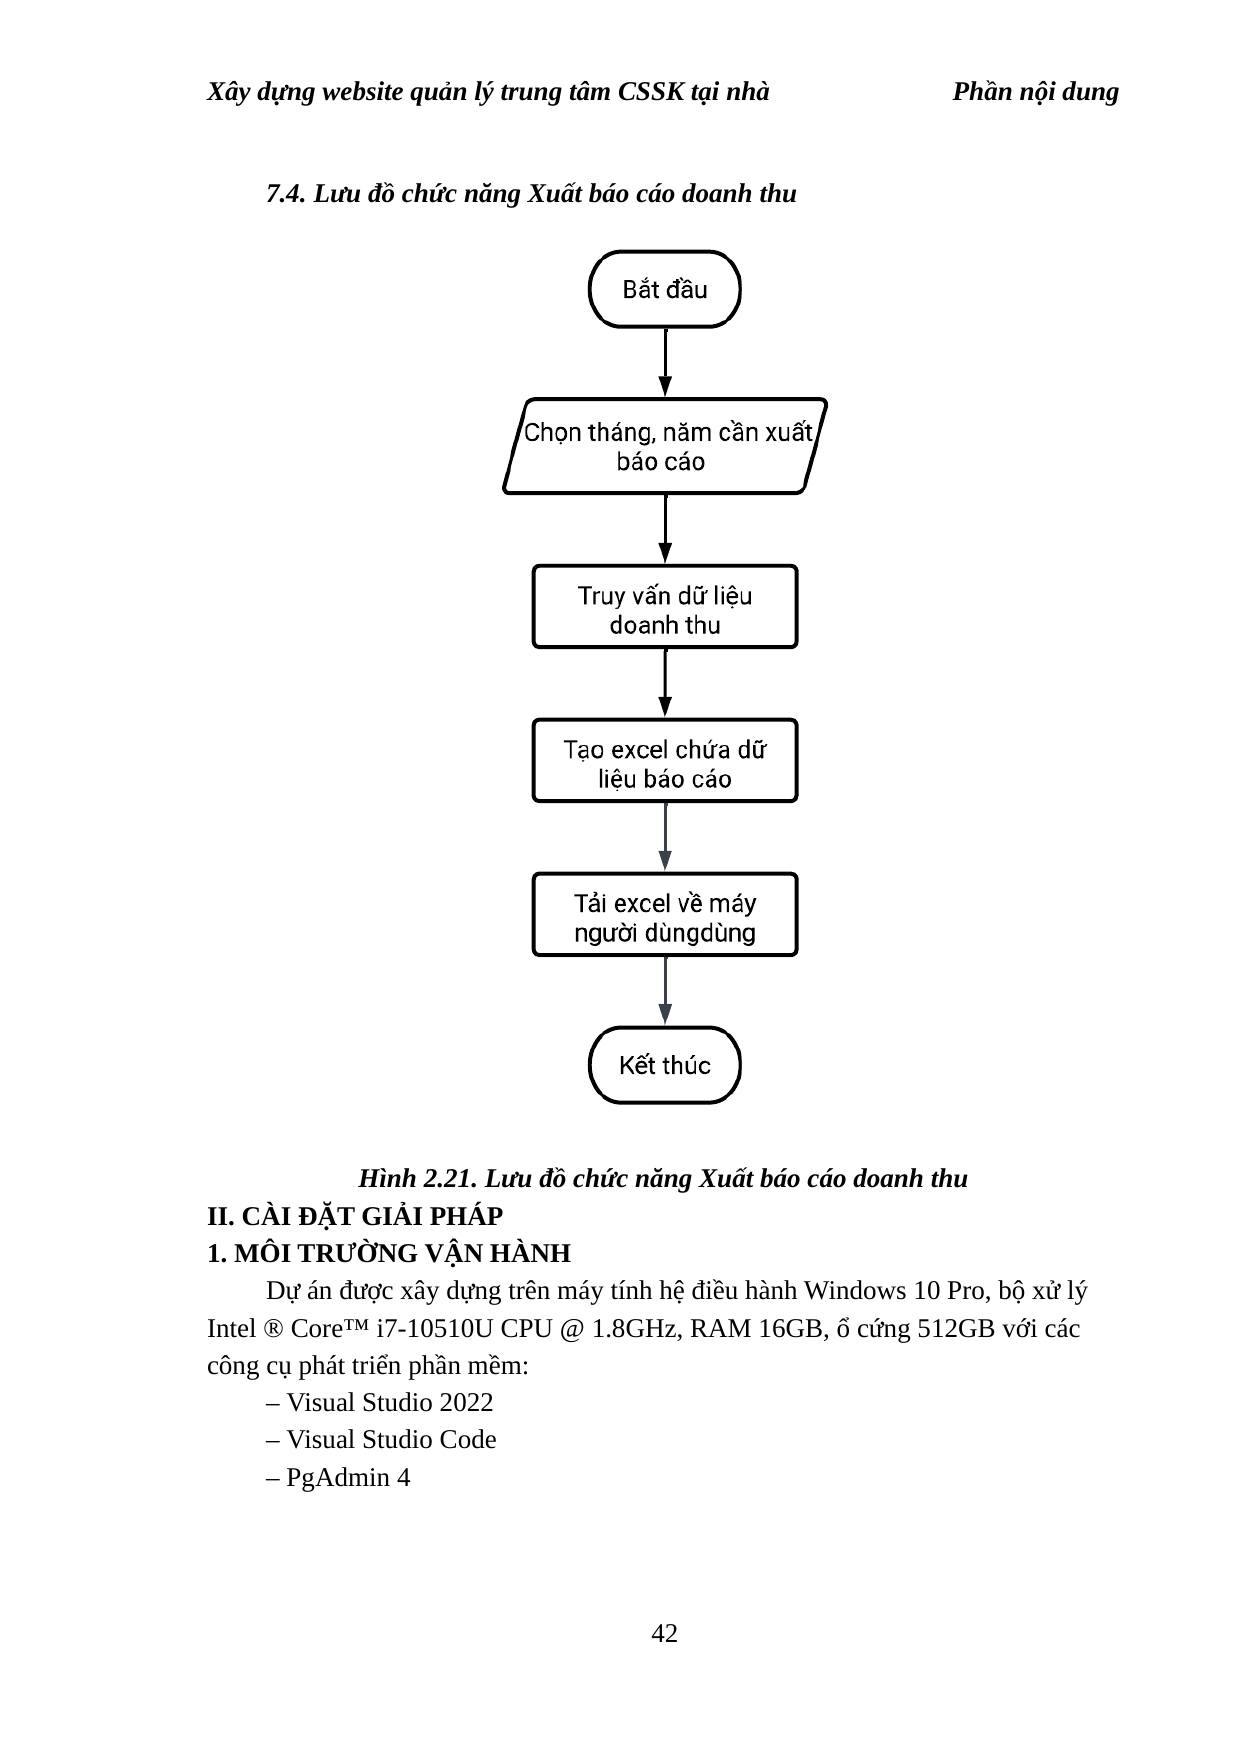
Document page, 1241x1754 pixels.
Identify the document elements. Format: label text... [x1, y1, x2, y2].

subtitle CÀI ĐẶT GIẢI PHÁP [207, 1200, 1122, 1231]
subtitle Môi trường vận hành [207, 1237, 1122, 1268]
list PgAdmin 4 [207, 1461, 1122, 1492]
subtitle Lưu đồ chức năng Xuất báo cáo doanh thu [207, 177, 1122, 208]
list Visual Studio 2022 [207, 1386, 1122, 1417]
text Dự án được xây dựng trên máy tính hệ điều hành Windows 10 Pro, bộ xử lý Intel ® Core™ i7-10510U CPU @ 1.8GHz, RAM 16GB, ổ cứng 512GB với các công cụ phát triển phần mềm: [207, 1274, 1122, 1380]
picture [464, 214, 865, 1140]
list Visual Studio Code [207, 1424, 1122, 1455]
